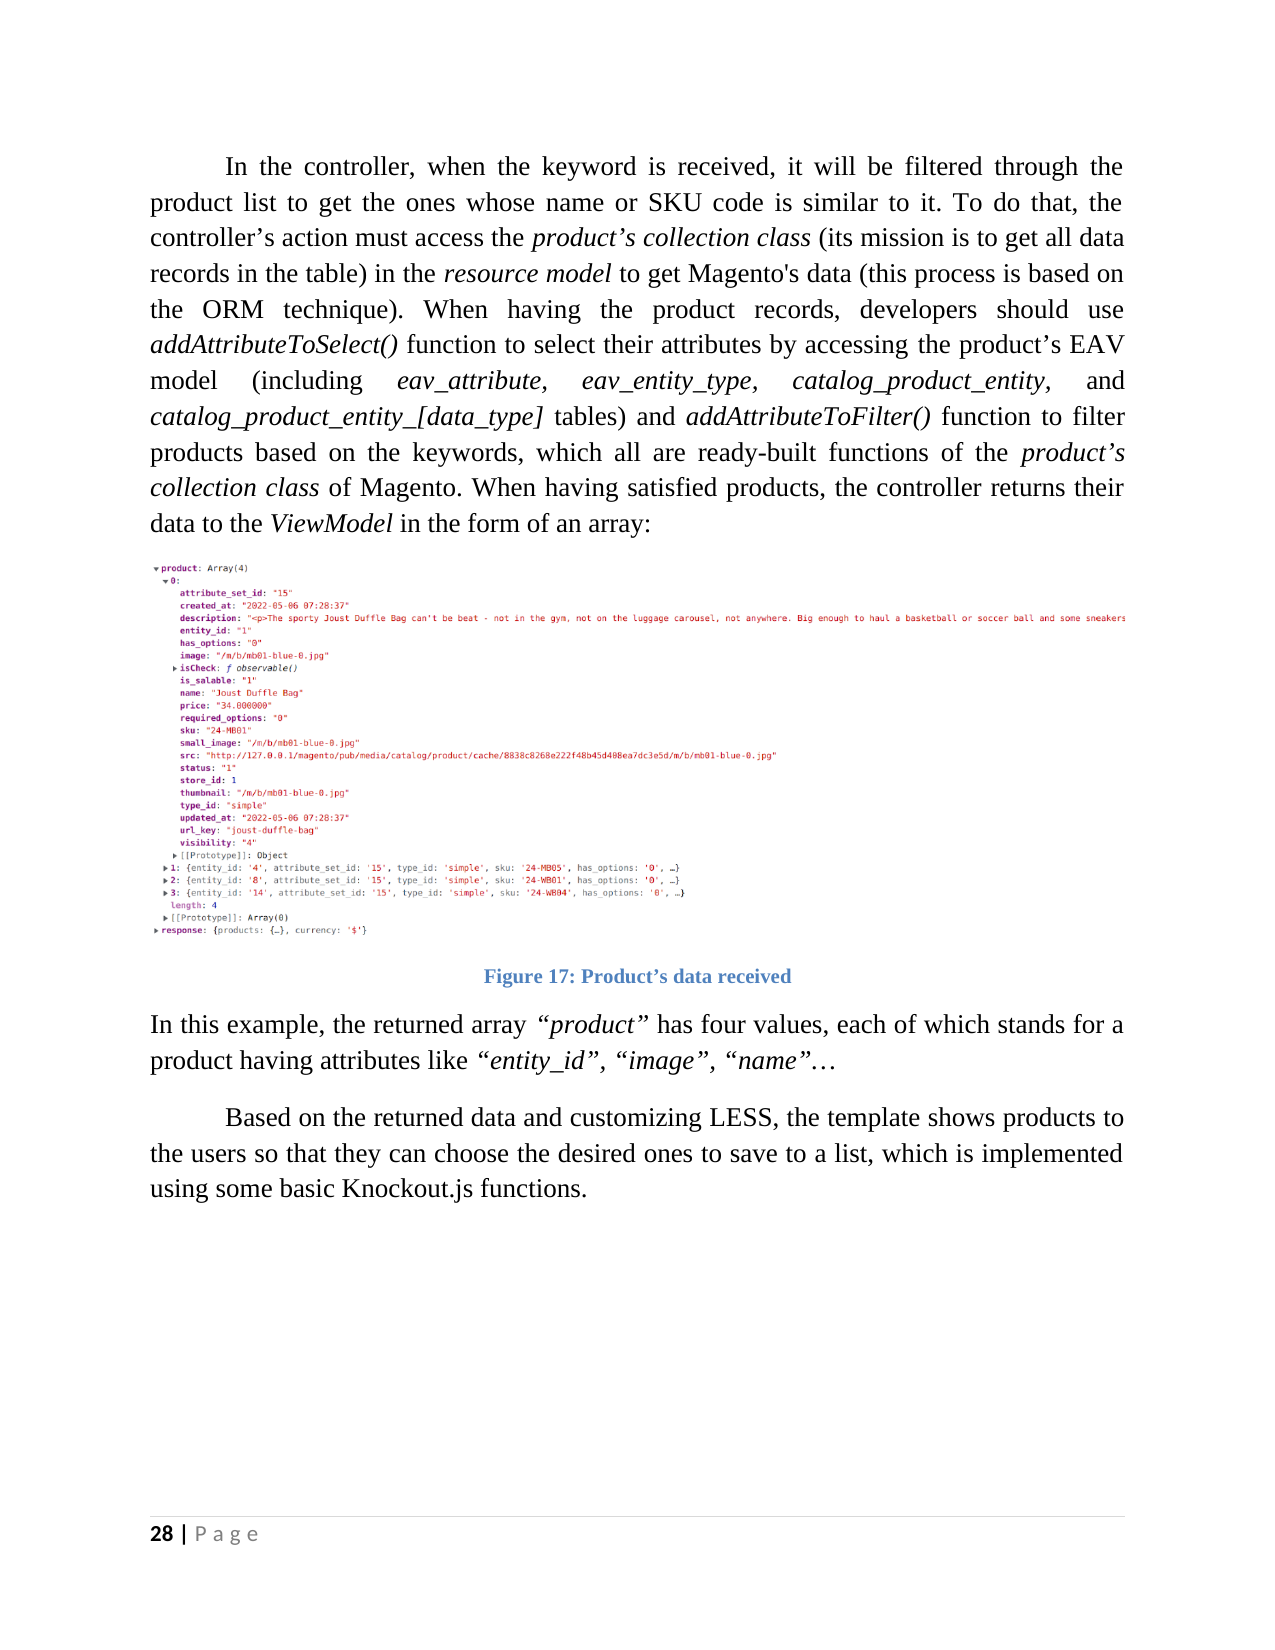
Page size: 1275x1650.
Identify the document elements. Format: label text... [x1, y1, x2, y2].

text In the controller, when the keyword is received, it will be filtered through the product list to get the ones whose name or SKU code is similar to it. To do that, the controller’s action must access the product’s collection class (its mission is to get all data records in the table) in the resource model to get Magento's data (this process is based on the ORM technique). When having the product records, developers should use addAttributeToSelect() function to select their attributes by accessing the product’s EAV model (including eav_attribute, eav_entity_type, catalog_product_entity, and catalog_product_entity_[data_type] tables) and addAttributeToFilter() function to filter products based on the keywords, which all are ready-built functions of the product’s collection class of Magento. When having satisfied products, the controller returns their data to the ViewModel in the form of an array: [150, 150, 1125, 538]
text In this example, the returned array “product” has four values, each of which stands for a product having attributes like “entity_id”, “image”, “name”… [150, 1009, 1125, 1076]
text Figure 17: Product’s data received [150, 964, 1125, 988]
text Based on the returned data and customizing LESS, the template shows products to the users so that they can choose the desired ones to save to a list, which is implemented using some basic Knockout.js functions. [150, 1101, 1125, 1203]
picture [150, 563, 1125, 939]
